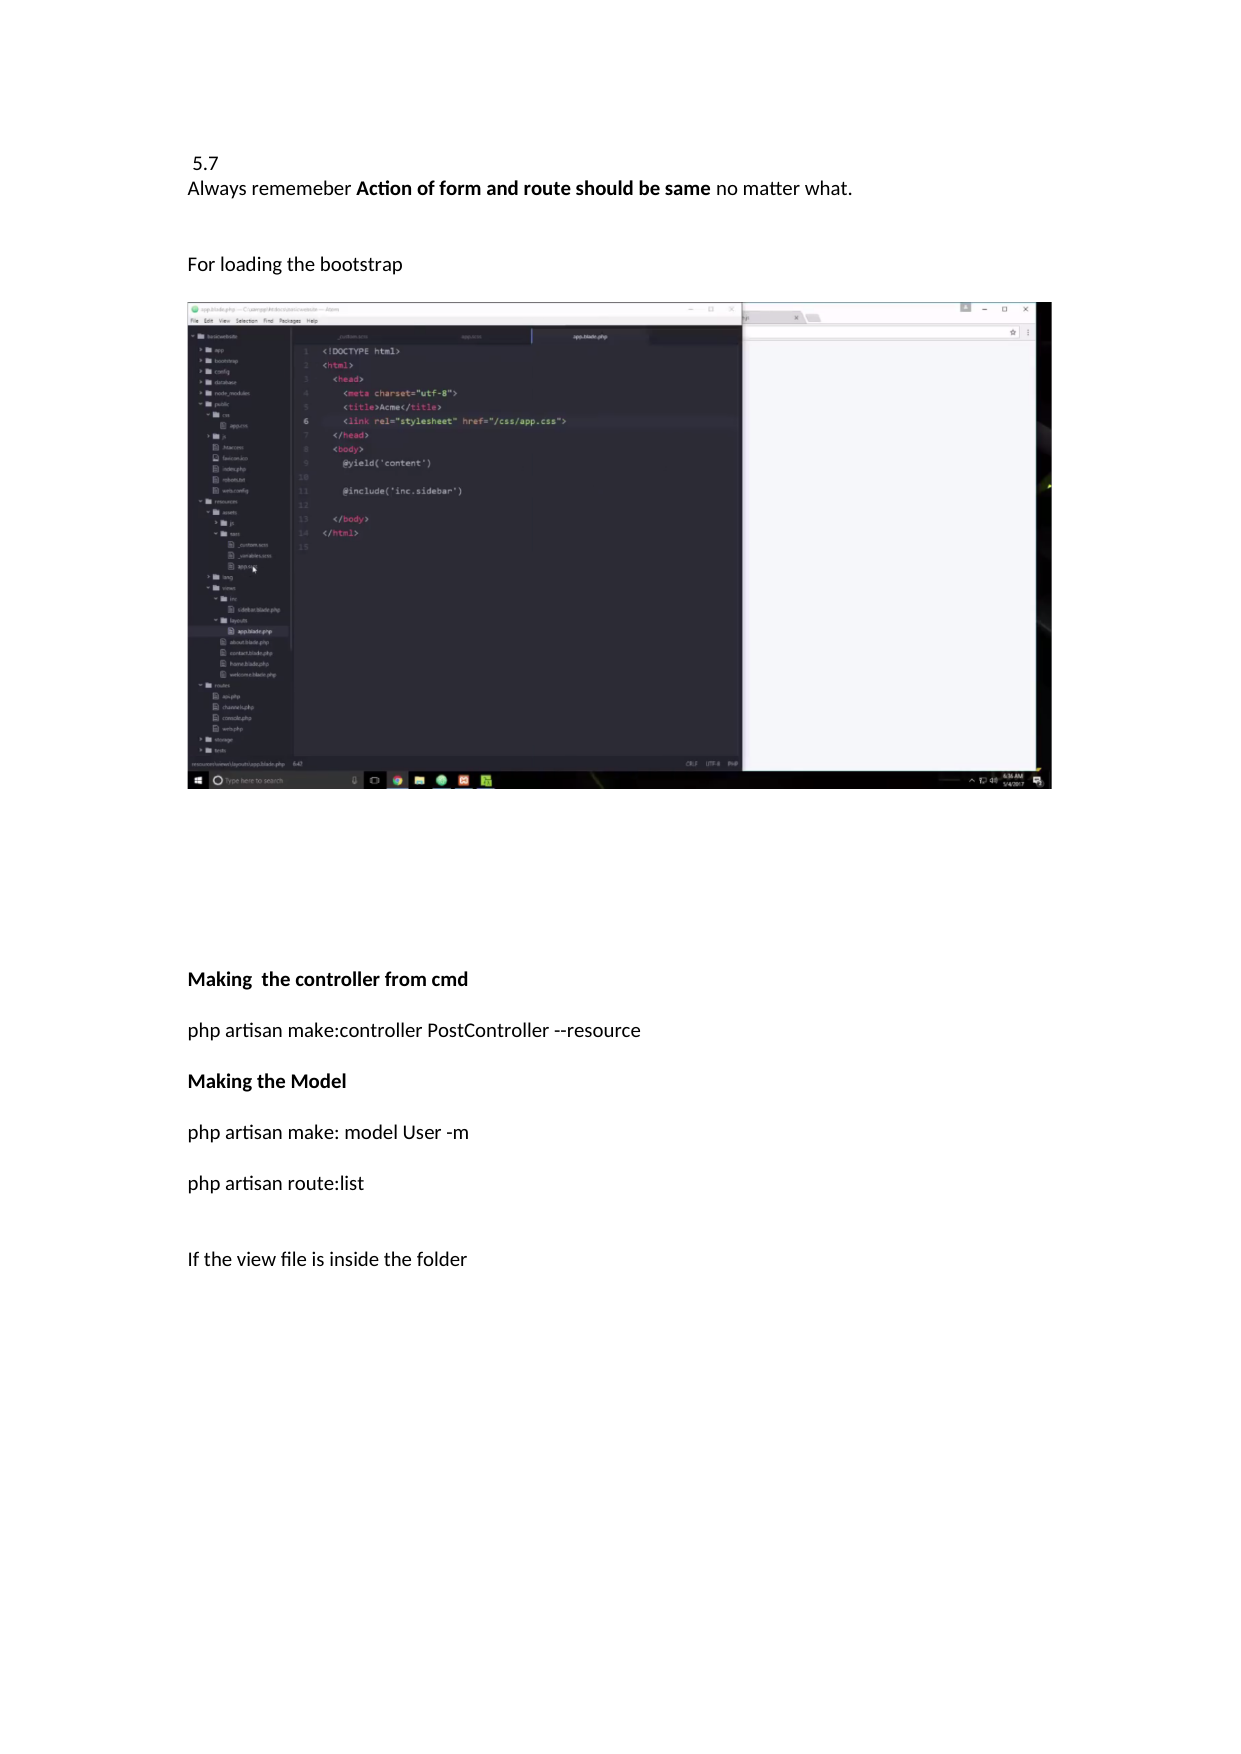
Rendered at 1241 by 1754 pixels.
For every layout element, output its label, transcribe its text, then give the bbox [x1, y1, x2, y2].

text Making the Model [187, 1068, 1053, 1093]
text For loading the bootstrap [187, 252, 1053, 277]
text php artisan route:list [187, 1170, 1053, 1195]
text If the view file is inside the folder [187, 1246, 1053, 1271]
text Making the controller from cmd [187, 966, 1053, 992]
text php artisan make:controller PostController --resource [187, 1017, 1053, 1043]
text Always rememeber Action of form and route should be same no matter what. [187, 175, 1053, 201]
text 5.7 [187, 150, 1053, 175]
picture [187, 302, 1052, 789]
text php artisan make: model User -m [187, 1119, 1053, 1144]
